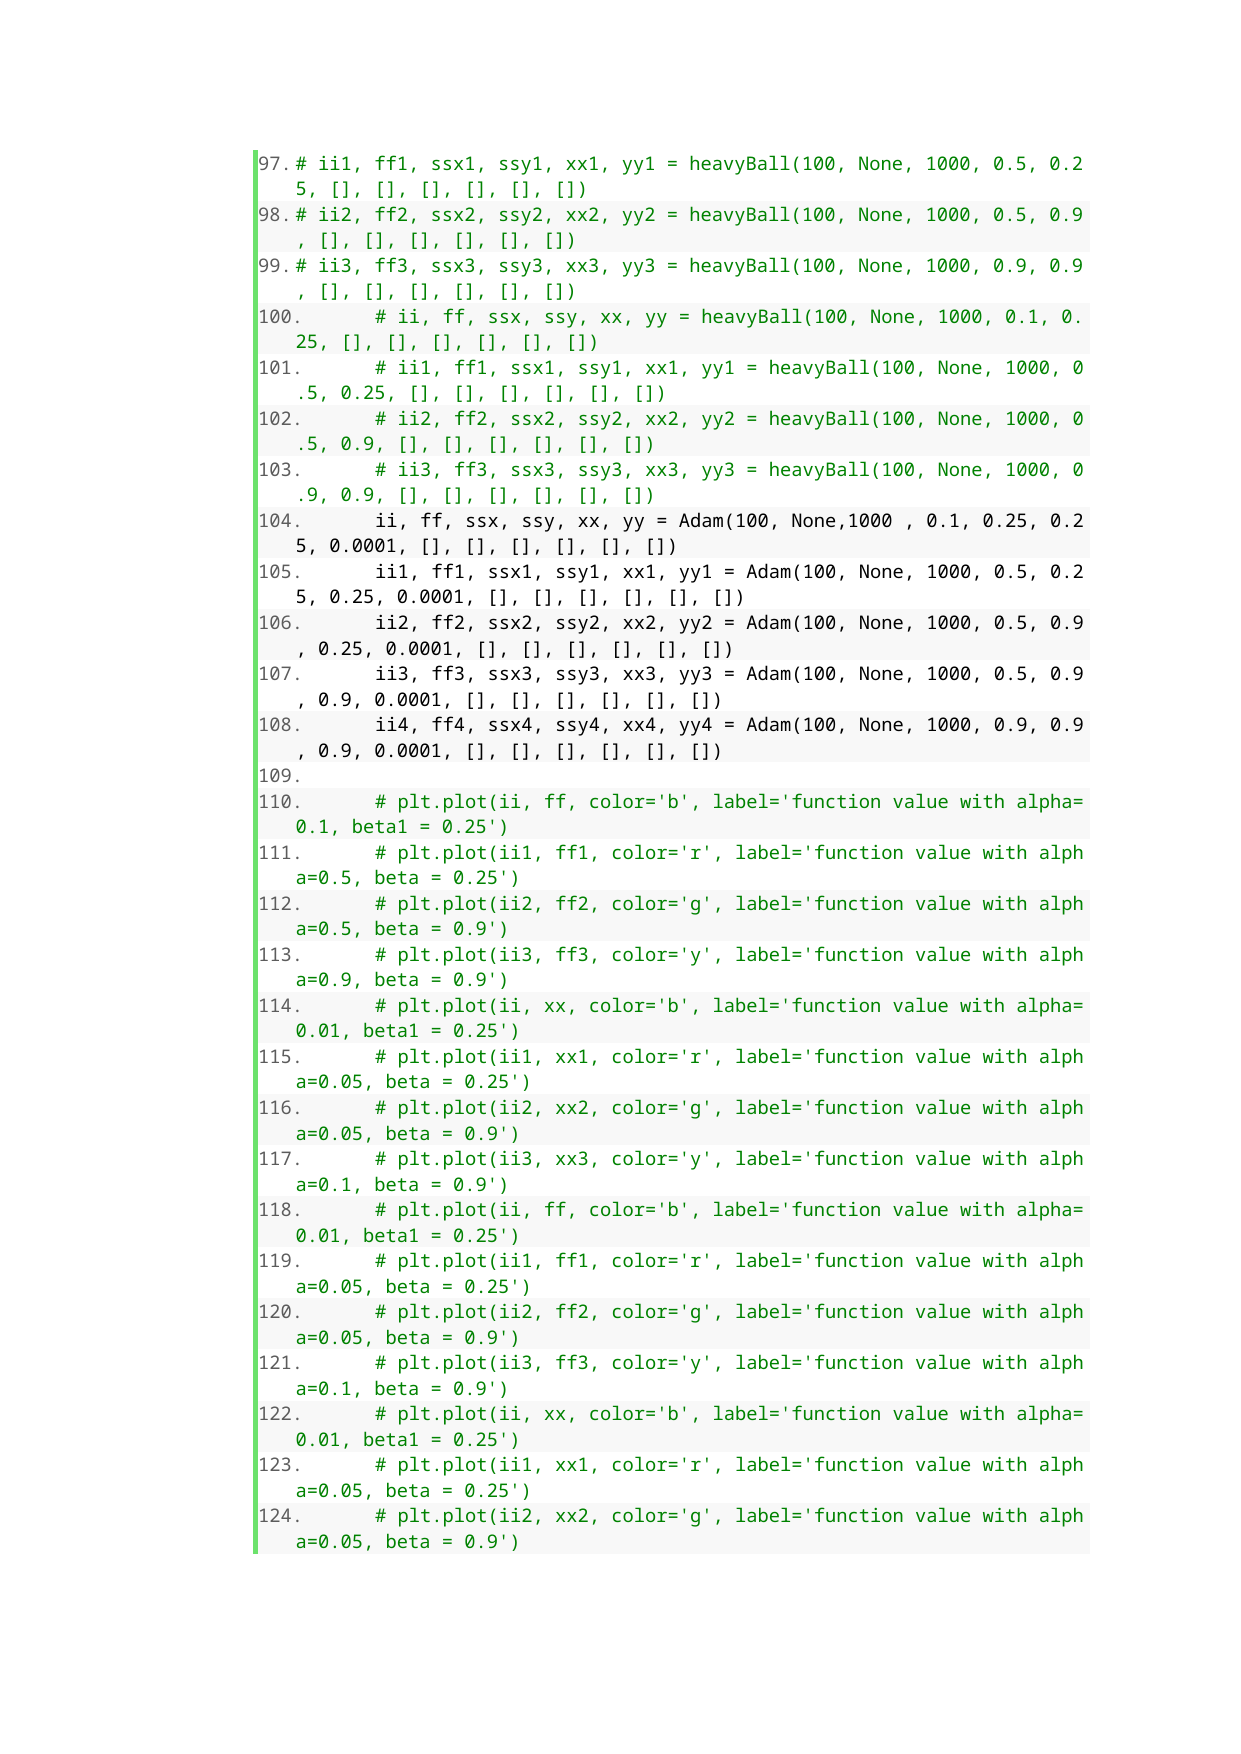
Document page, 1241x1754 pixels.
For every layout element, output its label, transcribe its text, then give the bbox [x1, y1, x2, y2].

list ii, ff, ssx, ssy, xx, yy = Adam(100, None,1000 , 0.1, 0.25, 0.25, 0.0001, [], [], [], [], [], []) [258, 507, 1090, 558]
list # ii3, ff3, ssx3, ssy3, xx3, yy3 = heavyBall(100, None, 1000, 0.9, 0.9, [], [], [], [], [], []) [258, 252, 1090, 303]
list # plt.plot(ii, xx, color='b', label='function value with alpha=0.01, beta1 = 0.25') [258, 992, 1090, 1043]
list ii1, ff1, ssx1, ssy1, xx1, yy1 = Adam(100, None, 1000, 0.5, 0.25, 0.25, 0.0001, [], [], [], [], [], []) [258, 558, 1090, 609]
list # plt.plot(ii2, xx2, color='g', label='function value with alpha=0.05, beta = 0.9') [258, 1094, 1090, 1145]
list # ii1, ff1, ssx1, ssy1, xx1, yy1 = heavyBall(100, None, 1000, 0.5, 0.25, [], [], [], [], [], []) [258, 150, 1090, 201]
list # plt.plot(ii, xx, color='b', label='function value with alpha=0.01, beta1 = 0.25') [258, 1401, 1090, 1452]
list # plt.plot(ii, ff, color='b', label='function value with alpha=0.1, beta1 = 0.25') [258, 788, 1090, 839]
list # plt.plot(ii2, ff2, color='g', label='function value with alpha=0.05, beta = 0.9') [258, 1298, 1090, 1349]
list # plt.plot(ii, ff, color='b', label='function value with alpha=0.01, beta1 = 0.25') [258, 1196, 1090, 1247]
list # plt.plot(ii2, xx2, color='g', label='function value with alpha=0.05, beta = 0.9') [258, 1503, 1090, 1554]
list # plt.plot(ii3, xx3, color='y', label='function value with alpha=0.1, beta = 0.9') [258, 1145, 1090, 1196]
list ii2, ff2, ssx2, ssy2, xx2, yy2 = Adam(100, None, 1000, 0.5, 0.9, 0.25, 0.0001, [], [], [], [], [], []) [258, 609, 1090, 660]
list ii3, ff3, ssx3, ssy3, xx3, yy3 = Adam(100, None, 1000, 0.5, 0.9, 0.9, 0.0001, [], [], [], [], [], []) [258, 660, 1090, 711]
list # plt.plot(ii2, ff2, color='g', label='function value with alpha=0.5, beta = 0.9') [258, 890, 1090, 941]
list # plt.plot(ii1, xx1, color='r', label='function value with alpha=0.05, beta = 0.25') [258, 1452, 1090, 1503]
list # ii1, ff1, ssx1, ssy1, xx1, yy1 = heavyBall(100, None, 1000, 0.5, 0.25, [], [], [], [], [], []) [258, 354, 1090, 405]
list # plt.plot(ii1, xx1, color='r', label='function value with alpha=0.05, beta = 0.25') [258, 1043, 1090, 1094]
list # plt.plot(ii3, ff3, color='y', label='function value with alpha=0.1, beta = 0.9') [258, 1349, 1090, 1401]
list # ii2, ff2, ssx2, ssy2, xx2, yy2 = heavyBall(100, None, 1000, 0.5, 0.9, [], [], [], [], [], []) [258, 405, 1090, 456]
list # ii3, ff3, ssx3, ssy3, xx3, yy3 = heavyBall(100, None, 1000, 0.9, 0.9, [], [], [], [], [], []) [258, 456, 1090, 507]
list # ii2, ff2, ssx2, ssy2, xx2, yy2 = heavyBall(100, None, 1000, 0.5, 0.9, [], [], [], [], [], []) [258, 201, 1090, 252]
list # plt.plot(ii1, ff1, color='r', label='function value with alpha=0.05, beta = 0.25') [258, 1247, 1090, 1298]
list ii4, ff4, ssx4, ssy4, xx4, yy4 = Adam(100, None, 1000, 0.9, 0.9, 0.9, 0.0001, [], [], [], [], [], []) [258, 711, 1090, 762]
list # plt.plot(ii3, ff3, color='y', label='function value with alpha=0.9, beta = 0.9') [258, 941, 1090, 992]
list # ii, ff, ssx, ssy, xx, yy = heavyBall(100, None, 1000, 0.1, 0.25, [], [], [], [], [], []) [258, 303, 1090, 354]
list # plt.plot(ii1, ff1, color='r', label='function value with alpha=0.5, beta = 0.25') [258, 839, 1090, 890]
